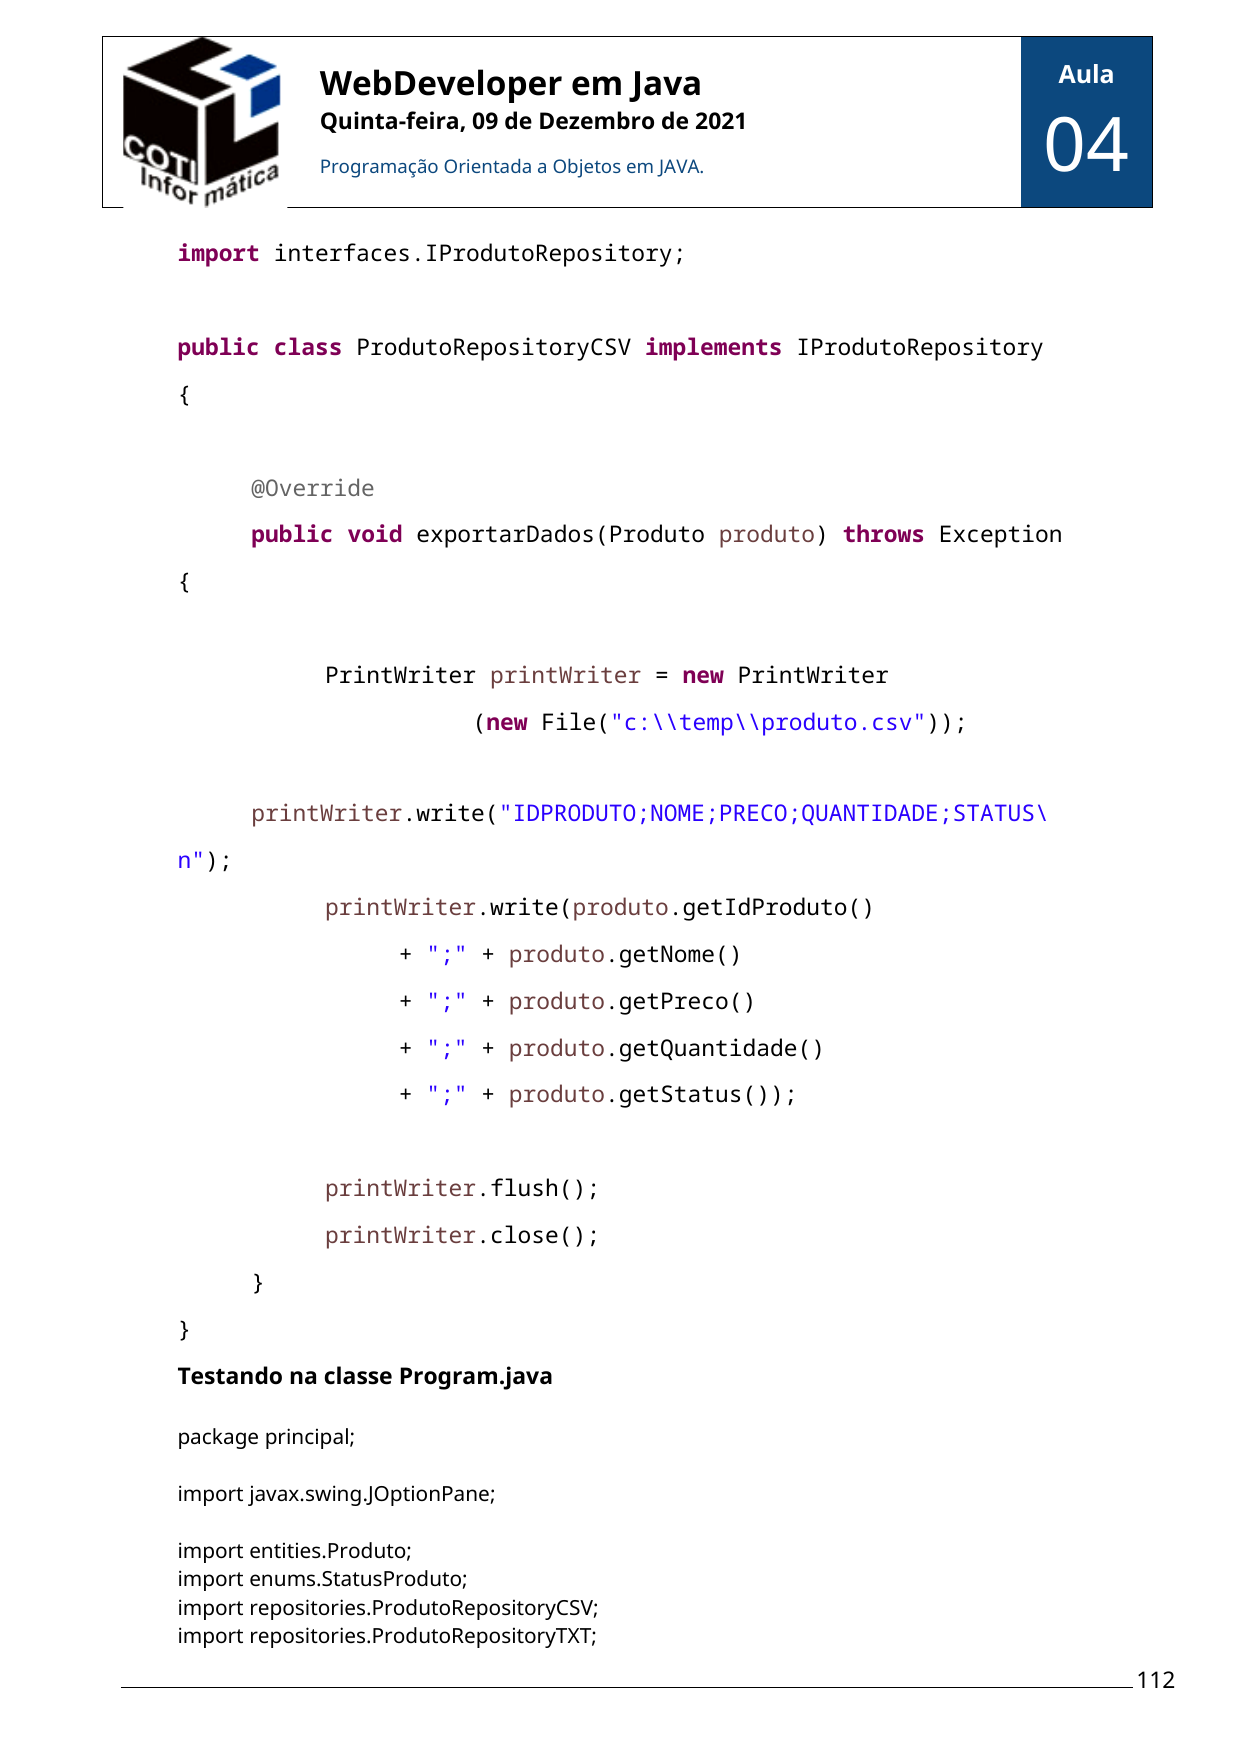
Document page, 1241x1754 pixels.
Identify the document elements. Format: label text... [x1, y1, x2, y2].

text public class ProdutoRepositoryCSV implements IProdutoRepository { [177, 331, 1063, 409]
text @Override [177, 471, 1063, 503]
text import javax.swing.JOptionPane; [177, 1479, 1063, 1507]
text + ";" + produto.getNome() [325, 938, 1063, 969]
text } [177, 1266, 1063, 1297]
text public void exportarDados(Produto produto) throws Exception { [177, 518, 1063, 596]
text Testando na classe Program.java [177, 1359, 1063, 1391]
text (new File("c:\\temp\\produto.csv")); [472, 706, 1063, 737]
text + ";" + produto.getPreco() [325, 984, 1063, 1016]
text import repositories.ProdutoRepositoryCSV; [177, 1593, 1063, 1621]
text printWriter.flush(); [177, 1172, 1063, 1203]
text import repositories.ProdutoRepositoryTXT; [177, 1621, 1063, 1649]
text package principal; [177, 1422, 1063, 1451]
text + ";" + produto.getQuantidade() [398, 1031, 1063, 1063]
text printWriter.write("IDPRODUTO;NOME;PRECO;QUANTIDADE;STATUS\n"); [177, 753, 1063, 875]
text PrintWriter printWriter = new PrintWriter [177, 659, 1063, 690]
text import entities.Produto; [177, 1536, 1063, 1564]
text printWriter.write(produto.getIdProduto() [177, 891, 1063, 922]
text + ";" + produto.getStatus()); [398, 1078, 1063, 1109]
text import enums.StatusProduto; [177, 1564, 1063, 1593]
text printWriter.close(); [177, 1219, 1063, 1250]
text import interfaces.IProdutoRepository; [177, 237, 1063, 268]
text } [177, 1313, 1063, 1344]
